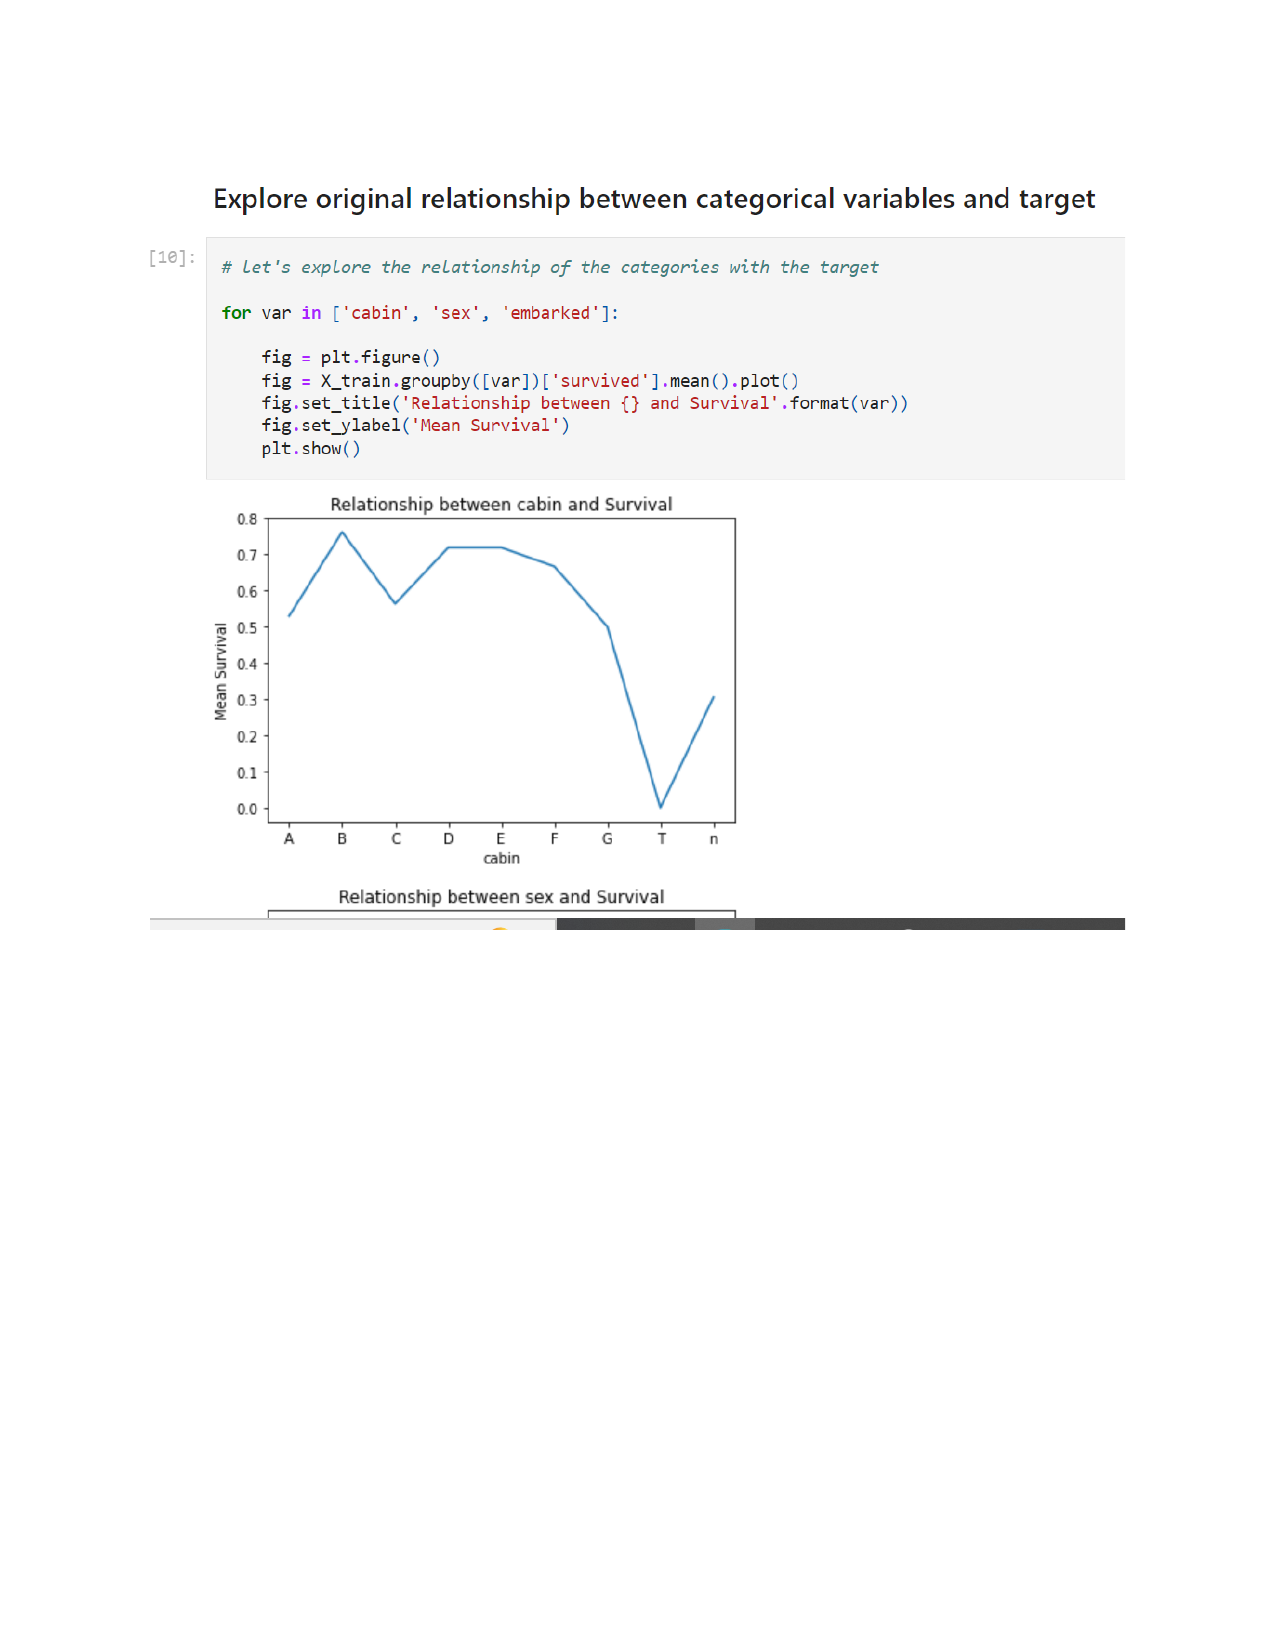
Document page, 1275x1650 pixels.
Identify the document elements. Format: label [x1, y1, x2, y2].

picture [150, 150, 1125, 930]
